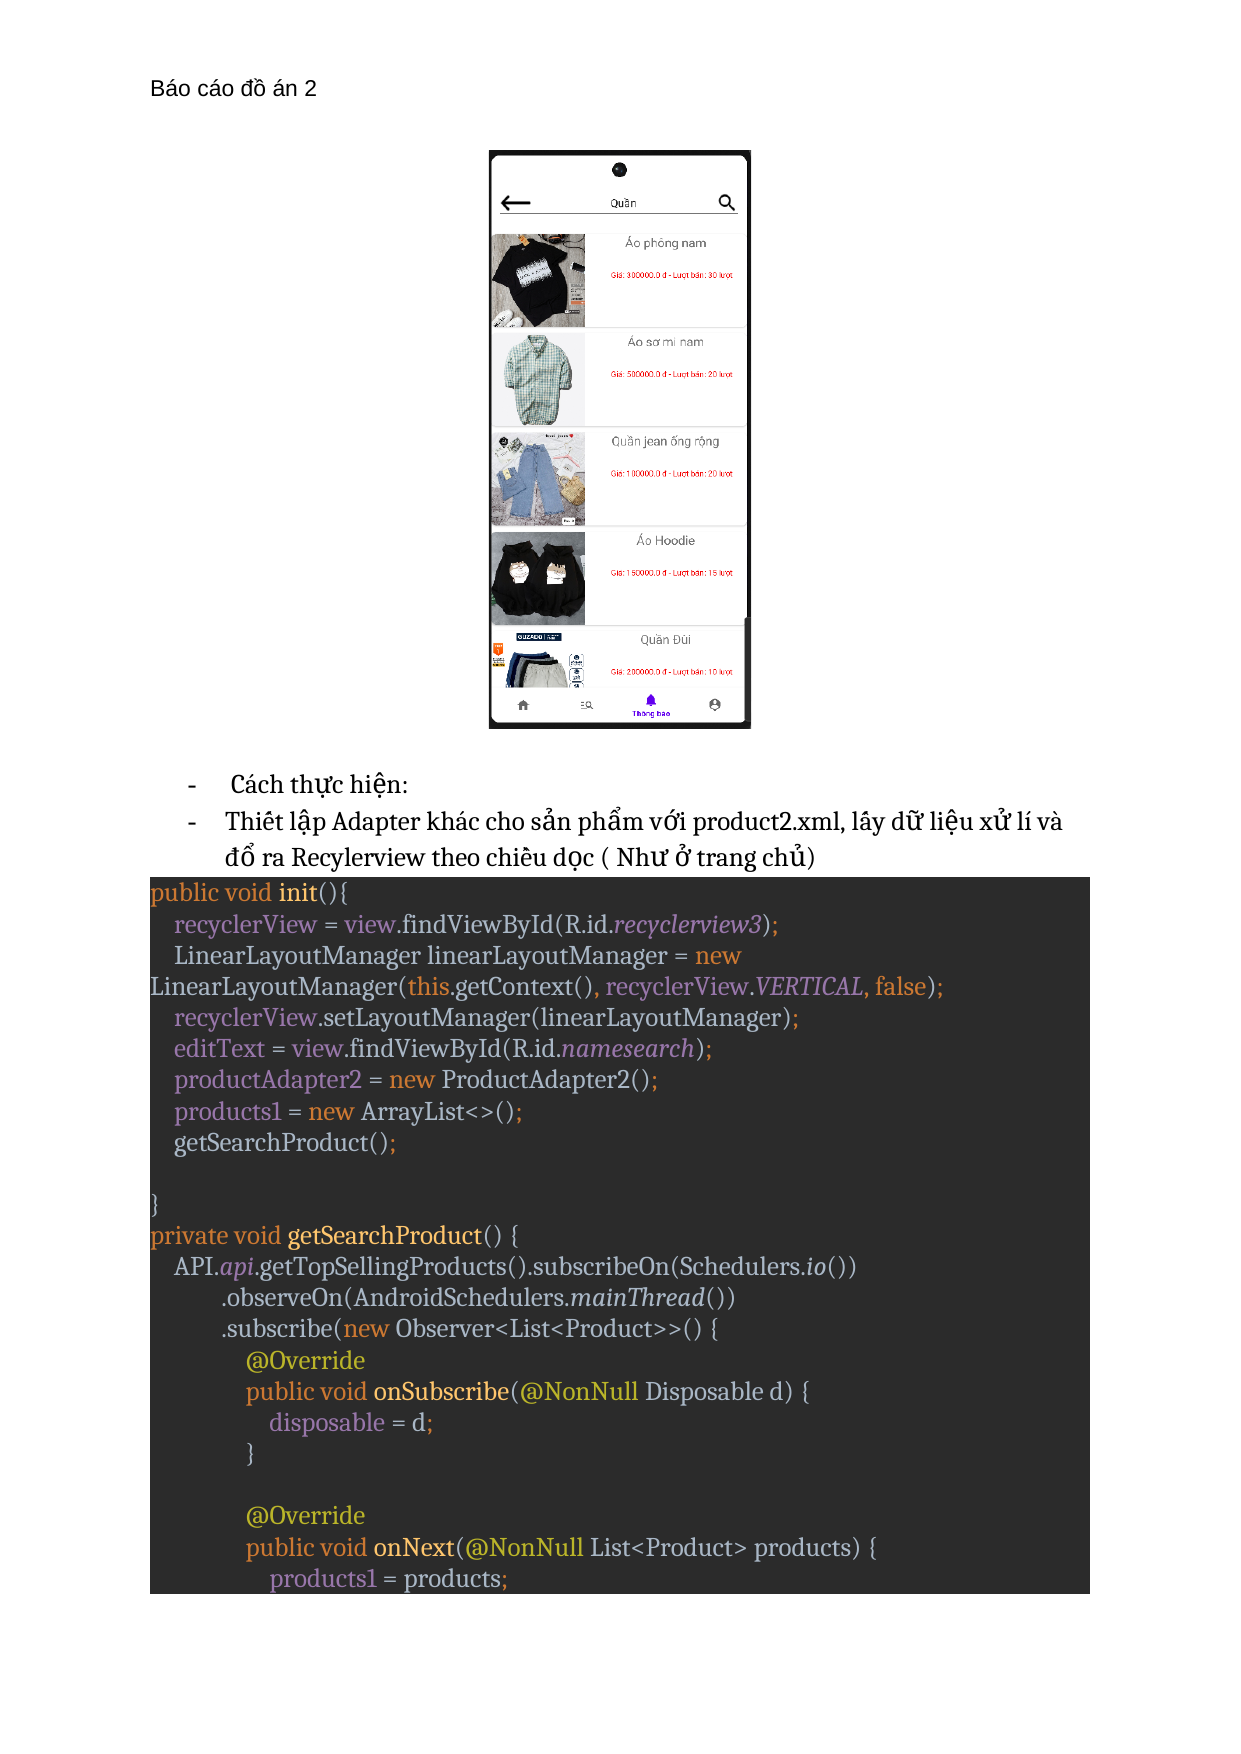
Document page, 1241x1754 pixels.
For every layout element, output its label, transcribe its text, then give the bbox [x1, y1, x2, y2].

list Thiết lập Adapter khác cho sản phẩm với product2.xml, lấy dữ liệu xử lí và đổ ra Recylerview theo chiều dọc ( Như ở trang chủ) [187, 805, 1090, 873]
picture [488, 150, 752, 729]
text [150, 877, 1090, 1594]
list Cách thực hiện: [187, 768, 1090, 800]
